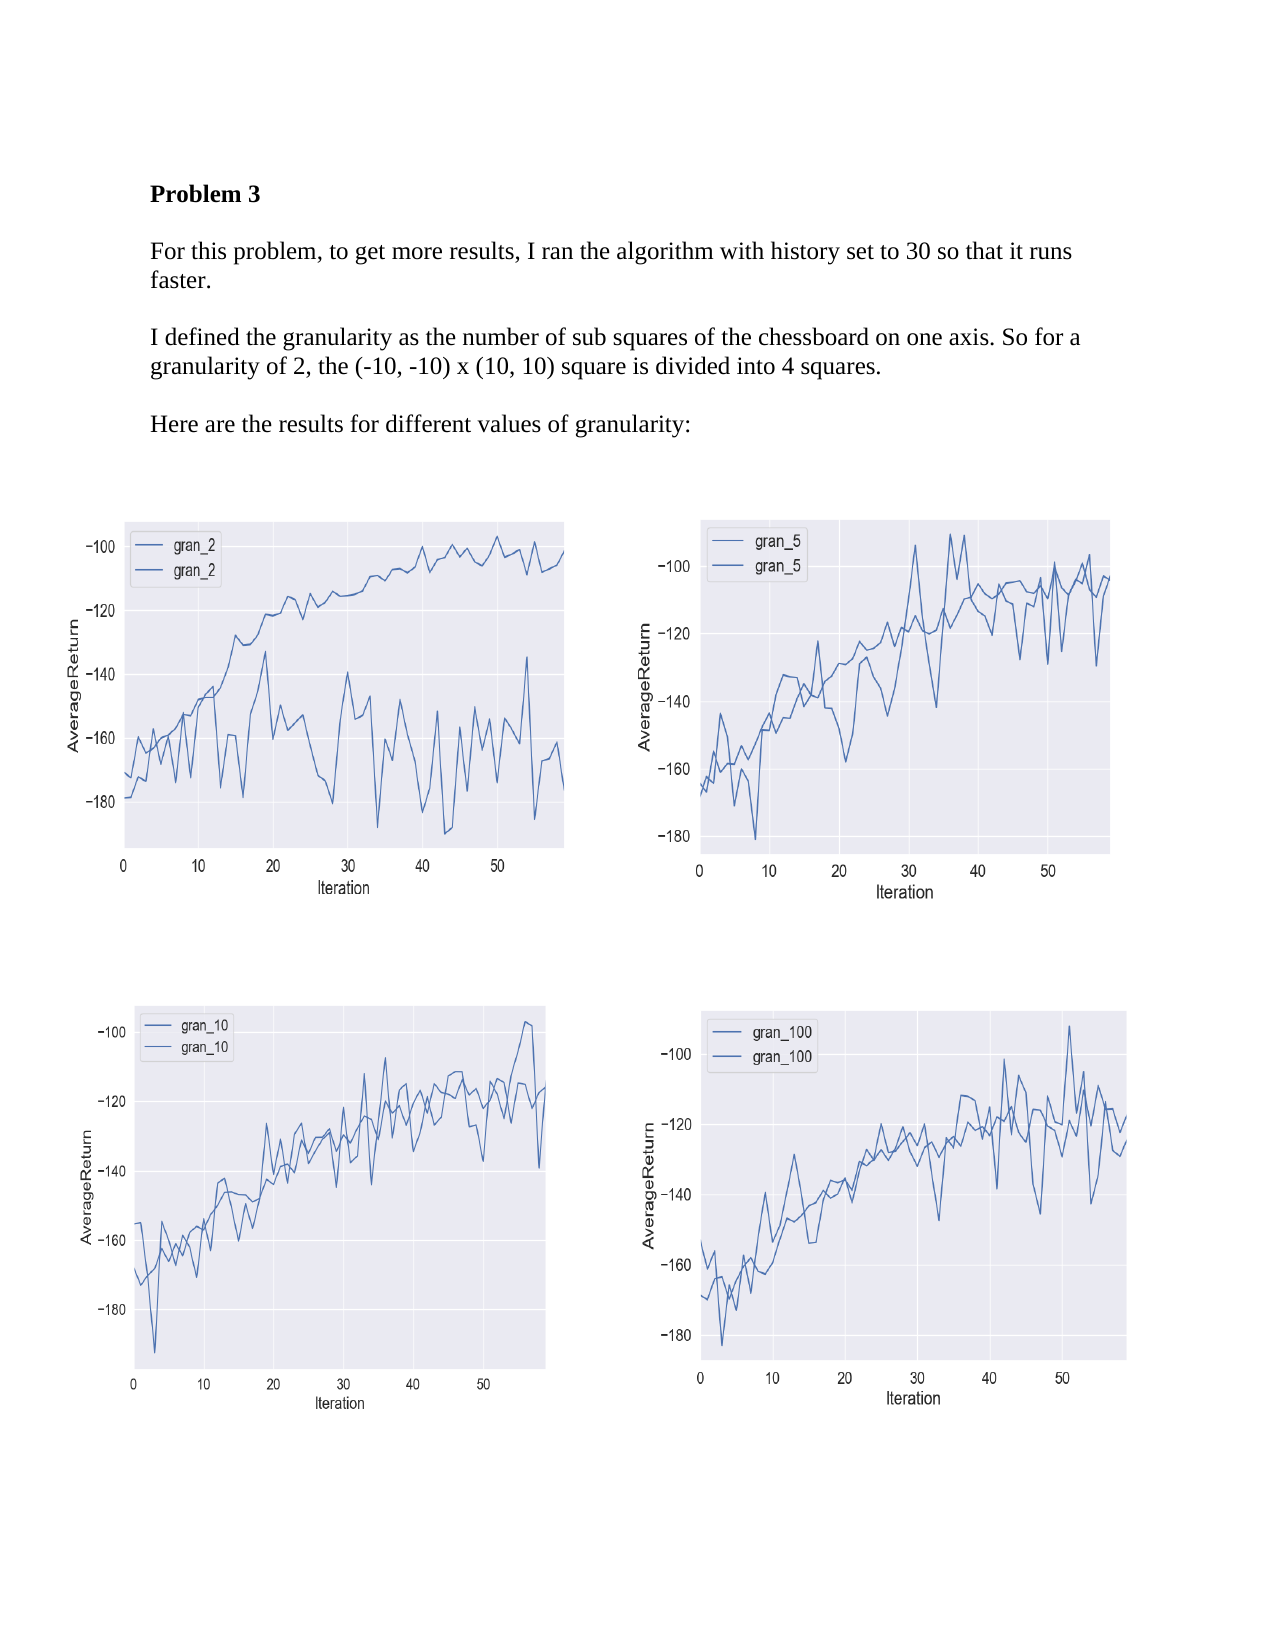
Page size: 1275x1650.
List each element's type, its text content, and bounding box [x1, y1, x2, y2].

picture [68, 950, 597, 1420]
picture [634, 467, 1161, 901]
picture [633, 956, 1180, 1409]
text Problem 3 [150, 179, 1125, 207]
text I defined the granularity as the number of sub squares of the chessboard on one axis. So for a granularity of 2, the (-10, -10) x (10, 10) square is divided into 4 squares. [150, 322, 1125, 380]
picture [53, 471, 618, 894]
text For this problem, to get more results, I ran the algorithm with history set to 30 so that it runs faster. [150, 236, 1125, 294]
text Here are the results for different values of granularity: [150, 409, 1125, 437]
